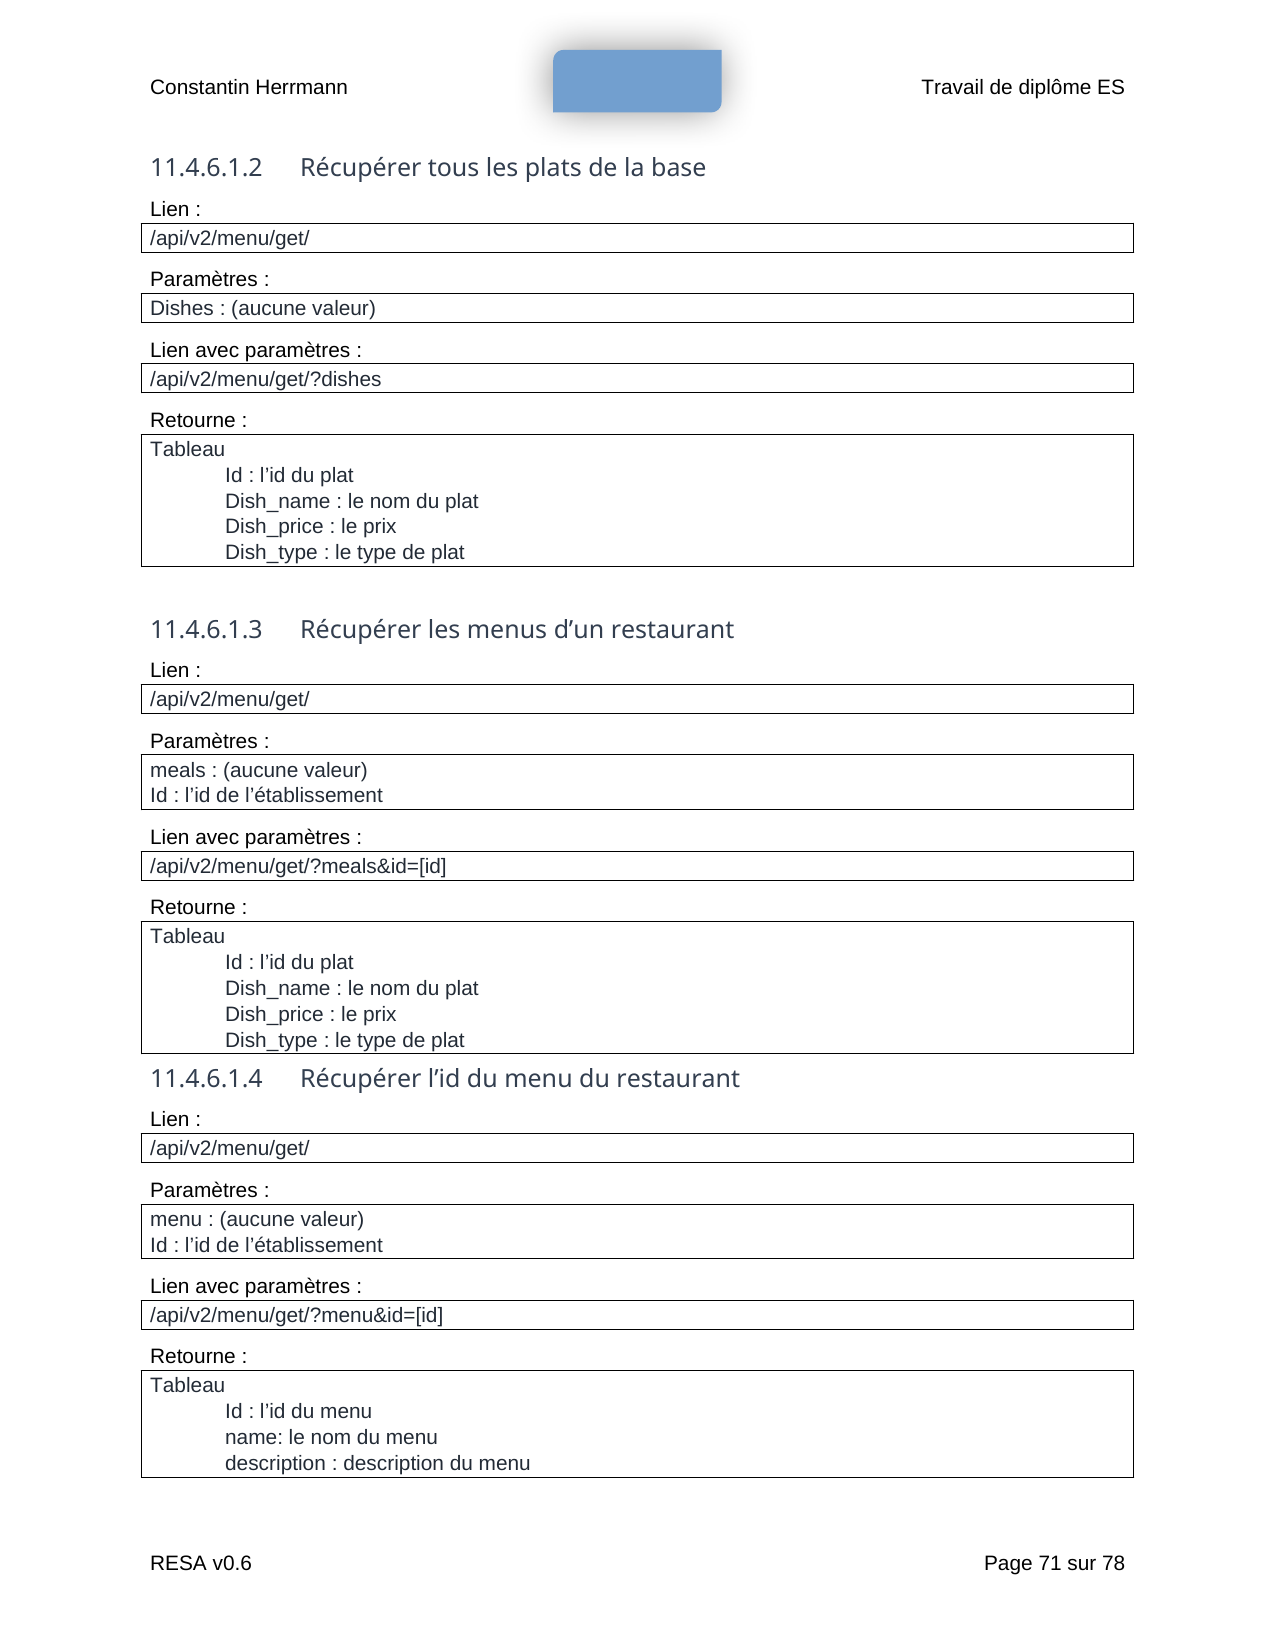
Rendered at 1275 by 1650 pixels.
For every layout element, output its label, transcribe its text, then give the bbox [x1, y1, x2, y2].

text Dish_type : le type de plat [142, 1024, 1133, 1053]
text Id : l’id de l’établissement [142, 780, 1133, 809]
text /api/v2/menu/get/ [142, 224, 1133, 252]
text /api/v2/menu/get/ [142, 1134, 1133, 1162]
text Lien avec paramètres : [150, 1274, 1125, 1298]
text Lien : [150, 197, 1125, 221]
text Dishes : (aucune valeur) [142, 294, 1133, 322]
text Paramètres : [150, 267, 1125, 291]
subtitle Récupérer l’id du menu du restaurant [150, 1061, 1125, 1095]
text Lien avec paramètres : [150, 825, 1125, 849]
text Tableau [142, 1371, 1133, 1396]
text Tableau [142, 922, 1133, 947]
text Id : l’id du plat [142, 459, 1133, 485]
text /api/v2/menu/get/?dishes [142, 364, 1133, 392]
text Retourne : [150, 1344, 1125, 1368]
text Paramètres : [150, 728, 1125, 752]
text name: le nom du menu [142, 1422, 1133, 1448]
text /api/v2/menu/get/?meals&id=[id] [142, 852, 1133, 880]
text Lien avec paramètres : [150, 337, 1125, 361]
text meals : (aucune valeur) [142, 755, 1133, 780]
text Id : l’id de l’établissement [142, 1229, 1133, 1258]
text Retourne : [150, 895, 1125, 919]
text Dish_price : le prix [142, 511, 1133, 537]
subtitle Récupérer les menus d’un restaurant [150, 612, 1125, 646]
text Id : l’id du plat [142, 947, 1133, 973]
text Dish_name : le nom du plat [142, 973, 1133, 998]
text Retourne : [150, 408, 1125, 432]
text Dish_price : le prix [142, 998, 1133, 1024]
subtitle Récupérer tous les plats de la base [150, 150, 1125, 184]
text Lien : [150, 1107, 1125, 1131]
text Id : l’id du menu [142, 1396, 1133, 1422]
text Tableau [142, 435, 1133, 459]
text /api/v2/menu/get/ [142, 685, 1133, 713]
text Dish_name : le nom du plat [142, 485, 1133, 511]
text Lien : [150, 658, 1125, 682]
text /api/v2/menu/get/?menu&id=[id] [142, 1301, 1133, 1329]
text menu : (aucune valeur) [142, 1205, 1133, 1229]
text Paramètres : [150, 1178, 1125, 1202]
text Dish_type : le type de plat [142, 537, 1133, 566]
text description : description du menu [142, 1448, 1133, 1477]
